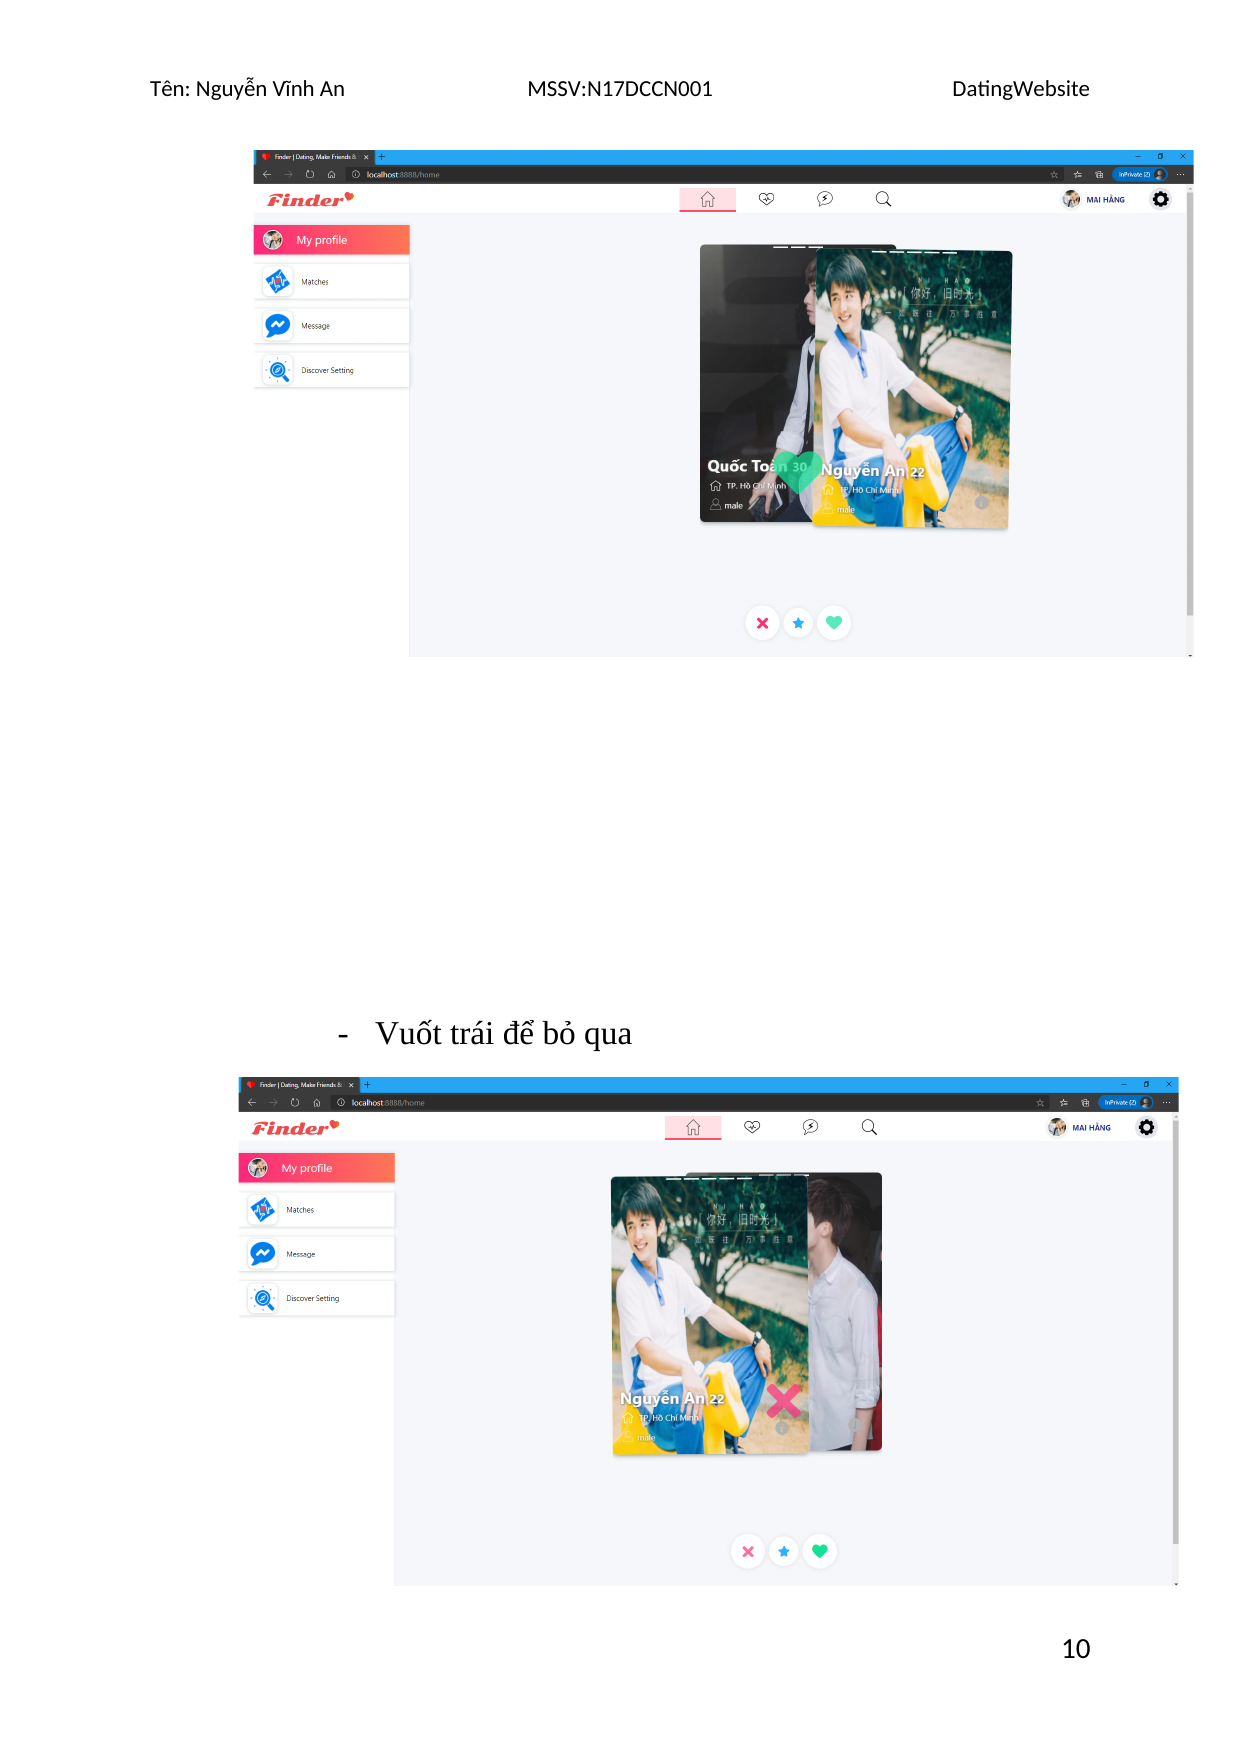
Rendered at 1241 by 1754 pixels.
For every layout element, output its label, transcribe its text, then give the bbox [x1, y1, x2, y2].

picture [253, 150, 1194, 657]
list Vuốt trái để bỏ qua [337, 1013, 1172, 1051]
picture [238, 1077, 1179, 1586]
